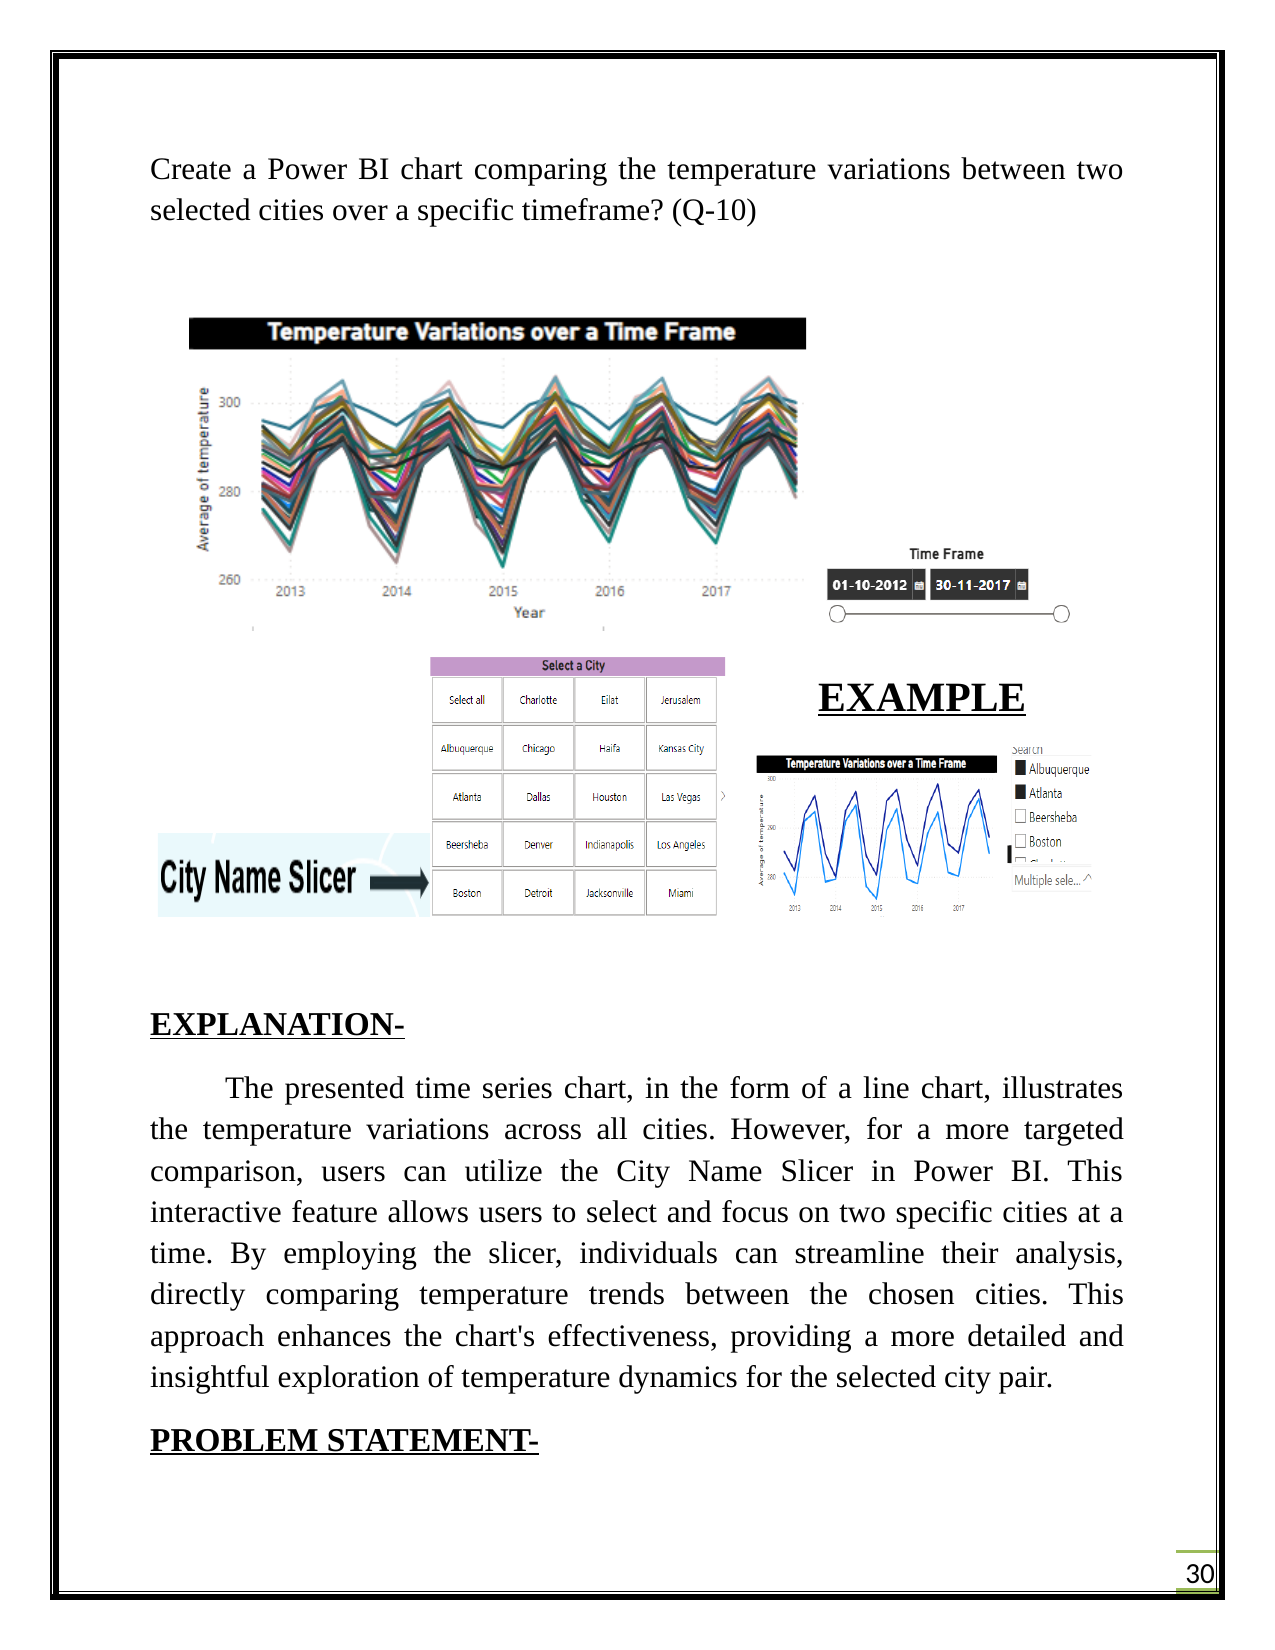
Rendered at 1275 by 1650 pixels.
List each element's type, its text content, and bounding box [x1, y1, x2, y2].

picture [756, 747, 1092, 917]
picture [189, 315, 1086, 631]
text EXPLANATION- [150, 1004, 1125, 1043]
text PROBLEM STATEMENT- [150, 1420, 1125, 1458]
picture [157, 656, 726, 917]
text The presented time series chart, in the form of a line chart, illustrates the temperature variations across all cities. However, for a more targeted comparison, users can utilize the City Name Slicer in Power BI. This interactive feature allows users to select and focus on two specific cities at a time. By employing the slicer, individuals can streamline their analysis, directly comparing temperature trends between the chosen cities. This approach enhances the chart's effectiveness, providing a more detailed and insightful exploration of temperature dynamics for the selected city pair. [150, 1069, 1125, 1394]
text Create a Power BI chart comparing the temperature variations between two selected cities over a specific timeframe? (Q-10) [150, 150, 1125, 227]
